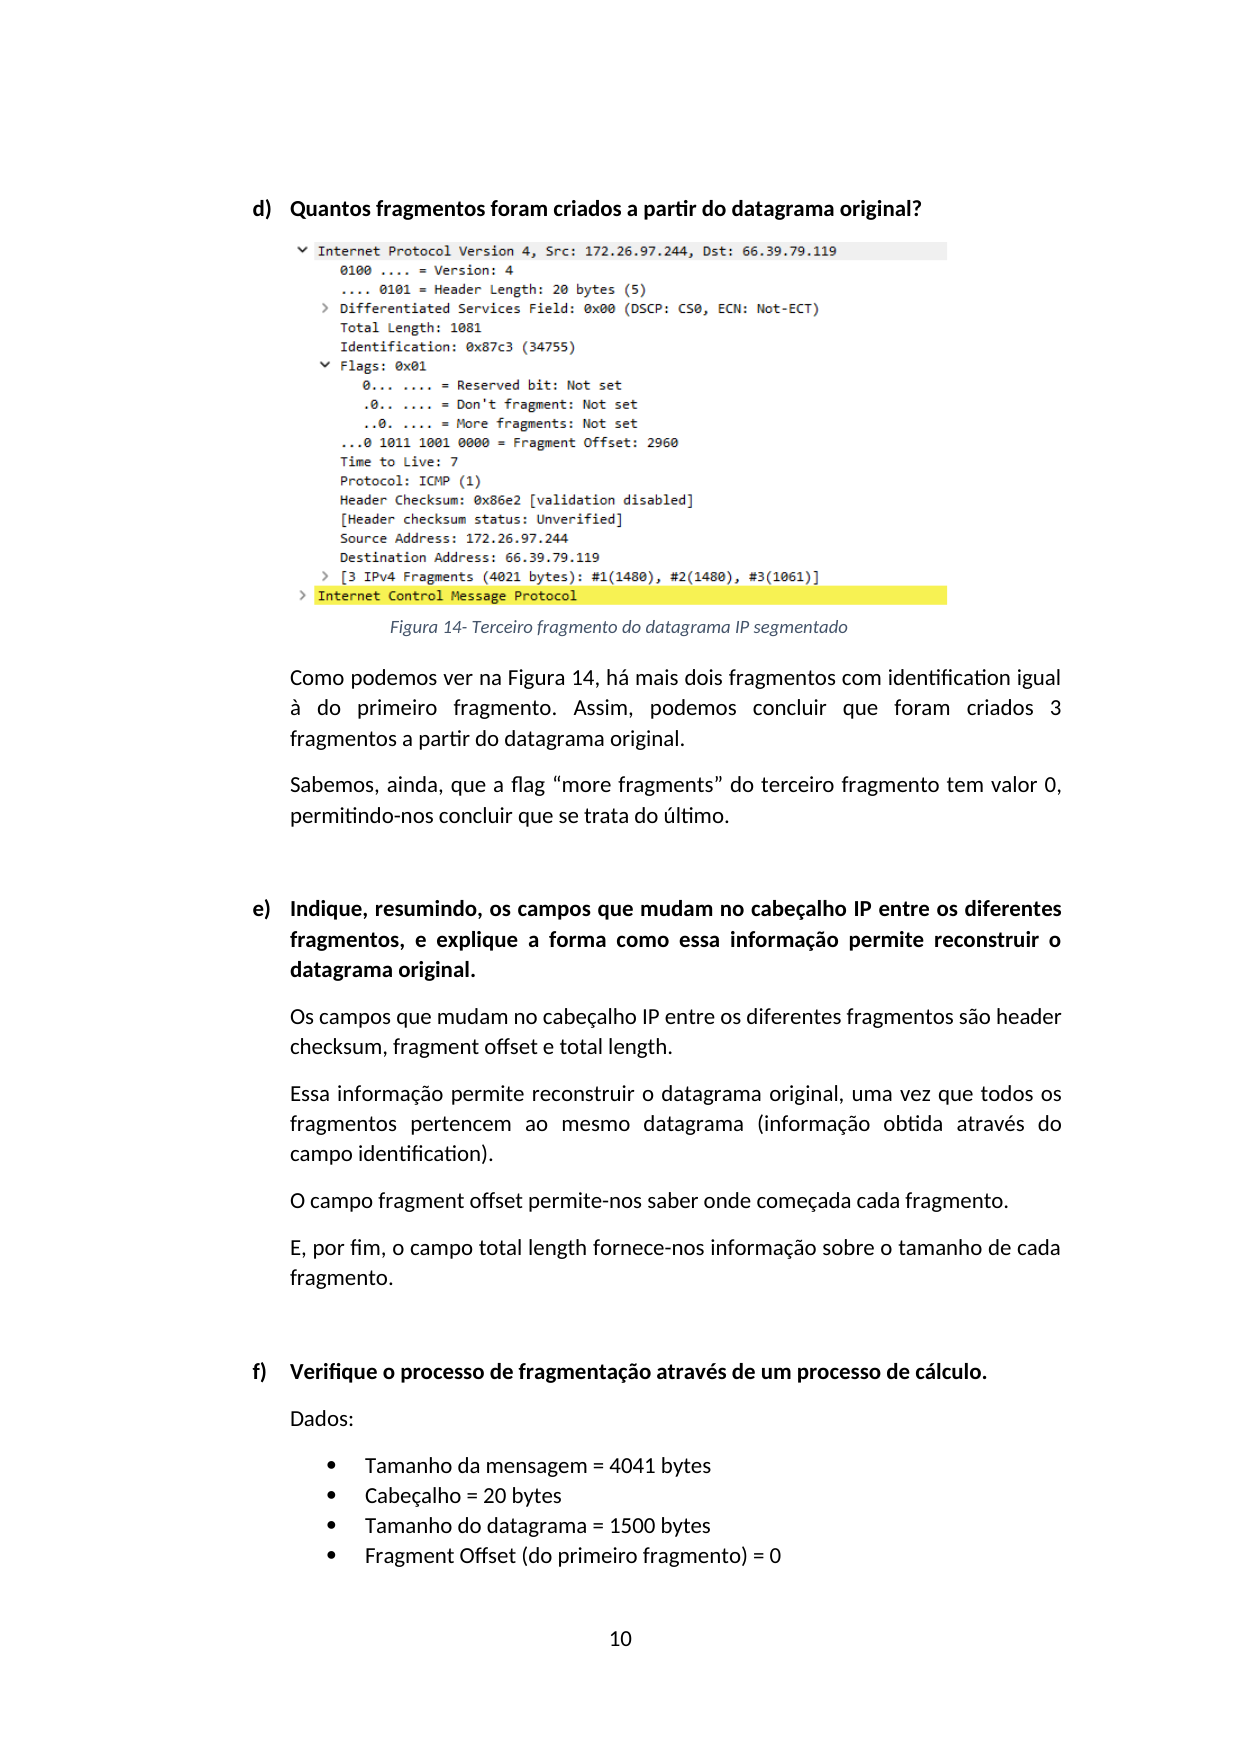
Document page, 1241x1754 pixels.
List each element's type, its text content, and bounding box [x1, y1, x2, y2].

list Tamanho do datagrama = 1500 bytes [327, 1511, 1063, 1539]
text Dados: [290, 1404, 1063, 1432]
text E, por fim, o campo total length fornece-nos informação sobre o tamanho de cada fragmento. [290, 1233, 1063, 1291]
text Sabemos, ainda, que a flag “more fragments” do terceiro fragmento tem valor 0, permitindo-nos concluir que se trata do último. [290, 771, 1063, 829]
text Os campos que mudam no cabeçalho IP entre os diferentes fragmentos são header checksum, fragment offset e total length. [290, 1002, 1063, 1060]
list Cabeçalho = 20 bytes [327, 1481, 1063, 1509]
text Como podemos ver na Figura 14, há mais dois fragmentos com identification igual à do primeiro fragmento. Assim, podemos concluir que foram criados 3 fragmentos a partir do datagrama original. [290, 663, 1063, 752]
text O campo fragment offset permite-nos saber onde começada cada fragmento. [290, 1186, 1063, 1214]
list Tamanho da mensagem = 4041 bytes [327, 1451, 1063, 1479]
text Essa informação permite reconstruir o datagrama original, uma vez que todos os fragmentos pertencem ao mesmo datagrama (informação obtida através do campo identification). [290, 1079, 1063, 1167]
list Fragment Offset (do primeiro fragmento) = 0 [327, 1541, 1063, 1569]
list Indique, resumindo, os campos que mudam no cabeçalho IP entre os diferentes fragmentos, e explique a forma como essa informação permite reconstruir o datagrama original. [252, 894, 1063, 983]
picture [293, 242, 948, 606]
list Verifique o processo de fragmentação através de um processo de cálculo. [252, 1357, 1063, 1385]
list Quantos fragmentos foram criados a partir do datagrama original? [252, 194, 1063, 222]
